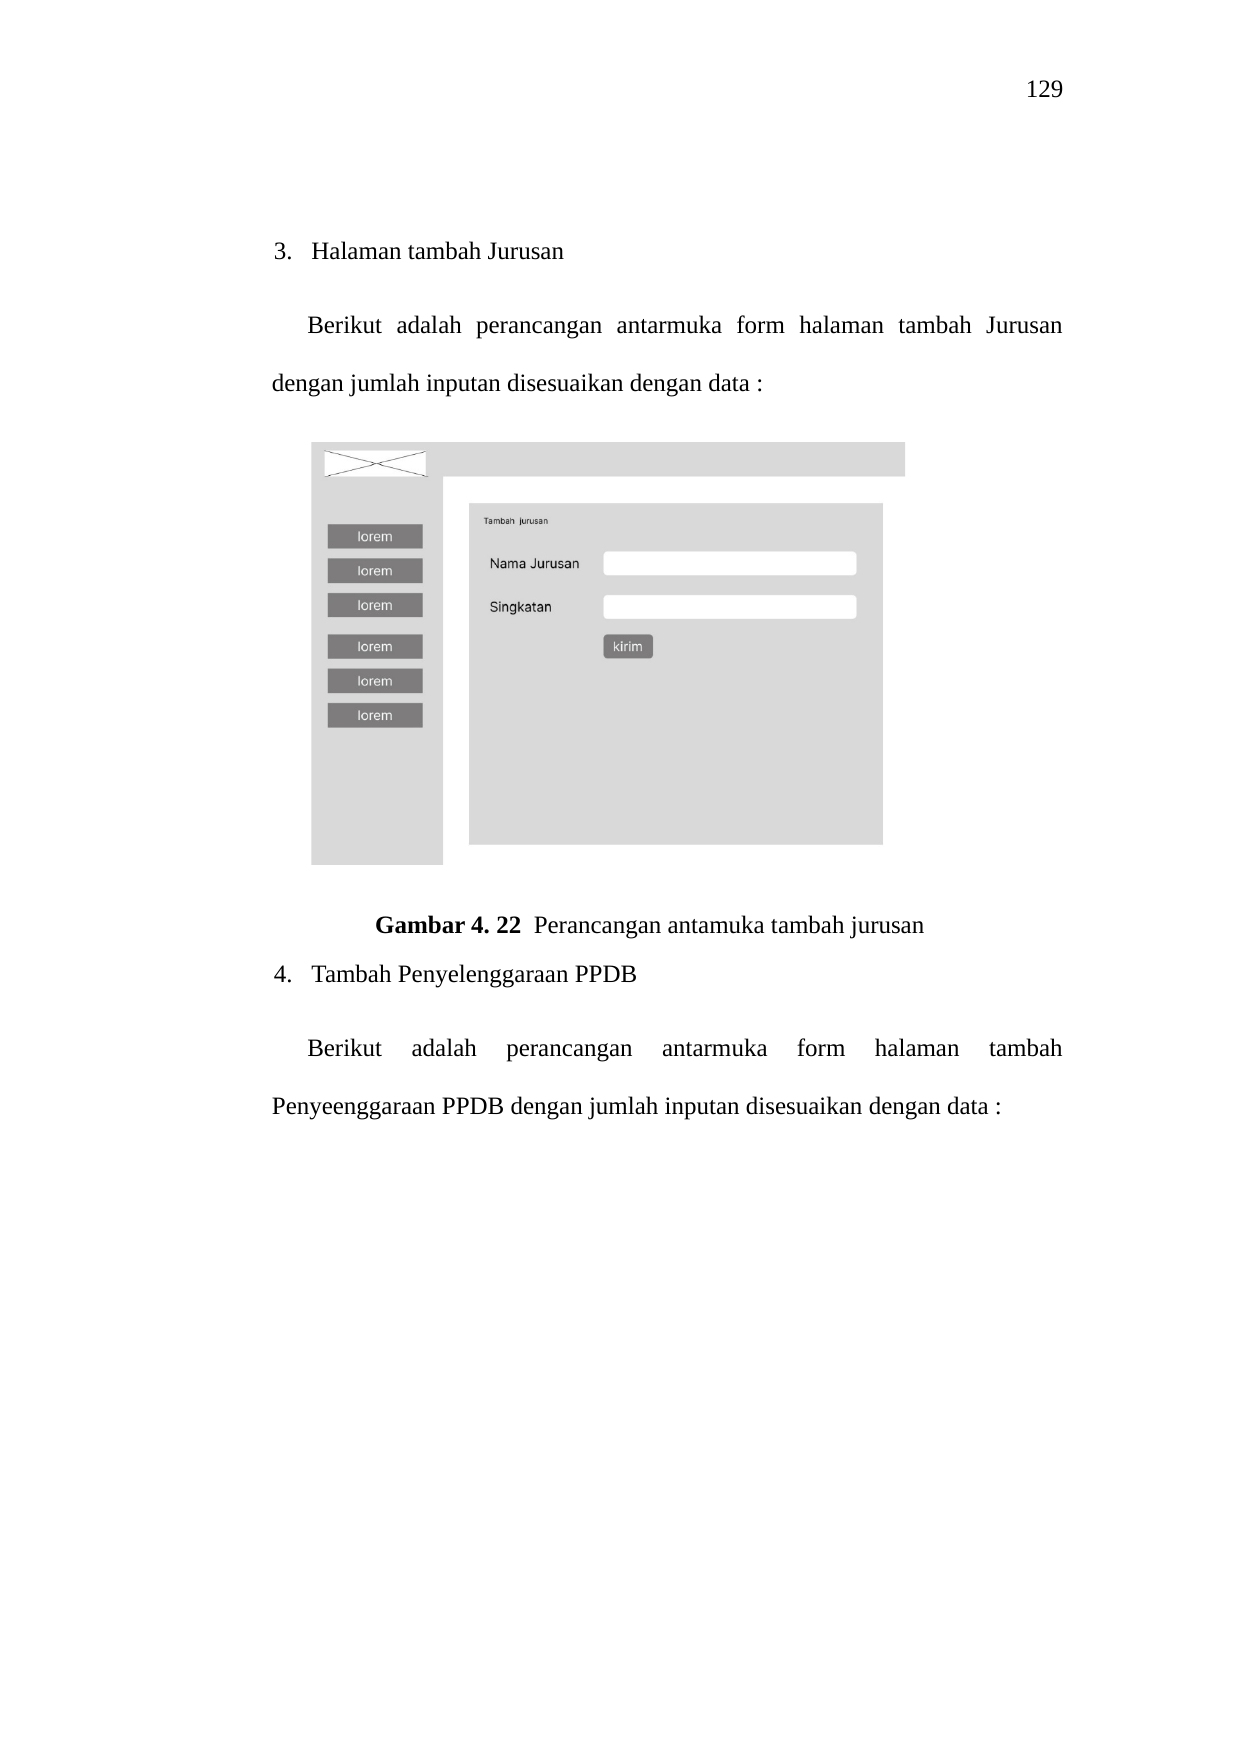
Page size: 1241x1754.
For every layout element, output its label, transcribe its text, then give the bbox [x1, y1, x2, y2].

text Berikut adalah perancangan antarmuka form halaman tambah Penyeenggaraan PPDB dengan jumlah inputan disesuaikan dengan data : [272, 1033, 1063, 1120]
list Halaman tambah Jurusan [274, 236, 1063, 265]
list Tambah Penyelenggaraan PPDB [274, 959, 1063, 988]
picture [311, 442, 905, 865]
text Berikut adalah perancangan antarmuka form halaman tambah Jurusan dengan jumlah inputan disesuaikan dengan data : [272, 310, 1063, 397]
